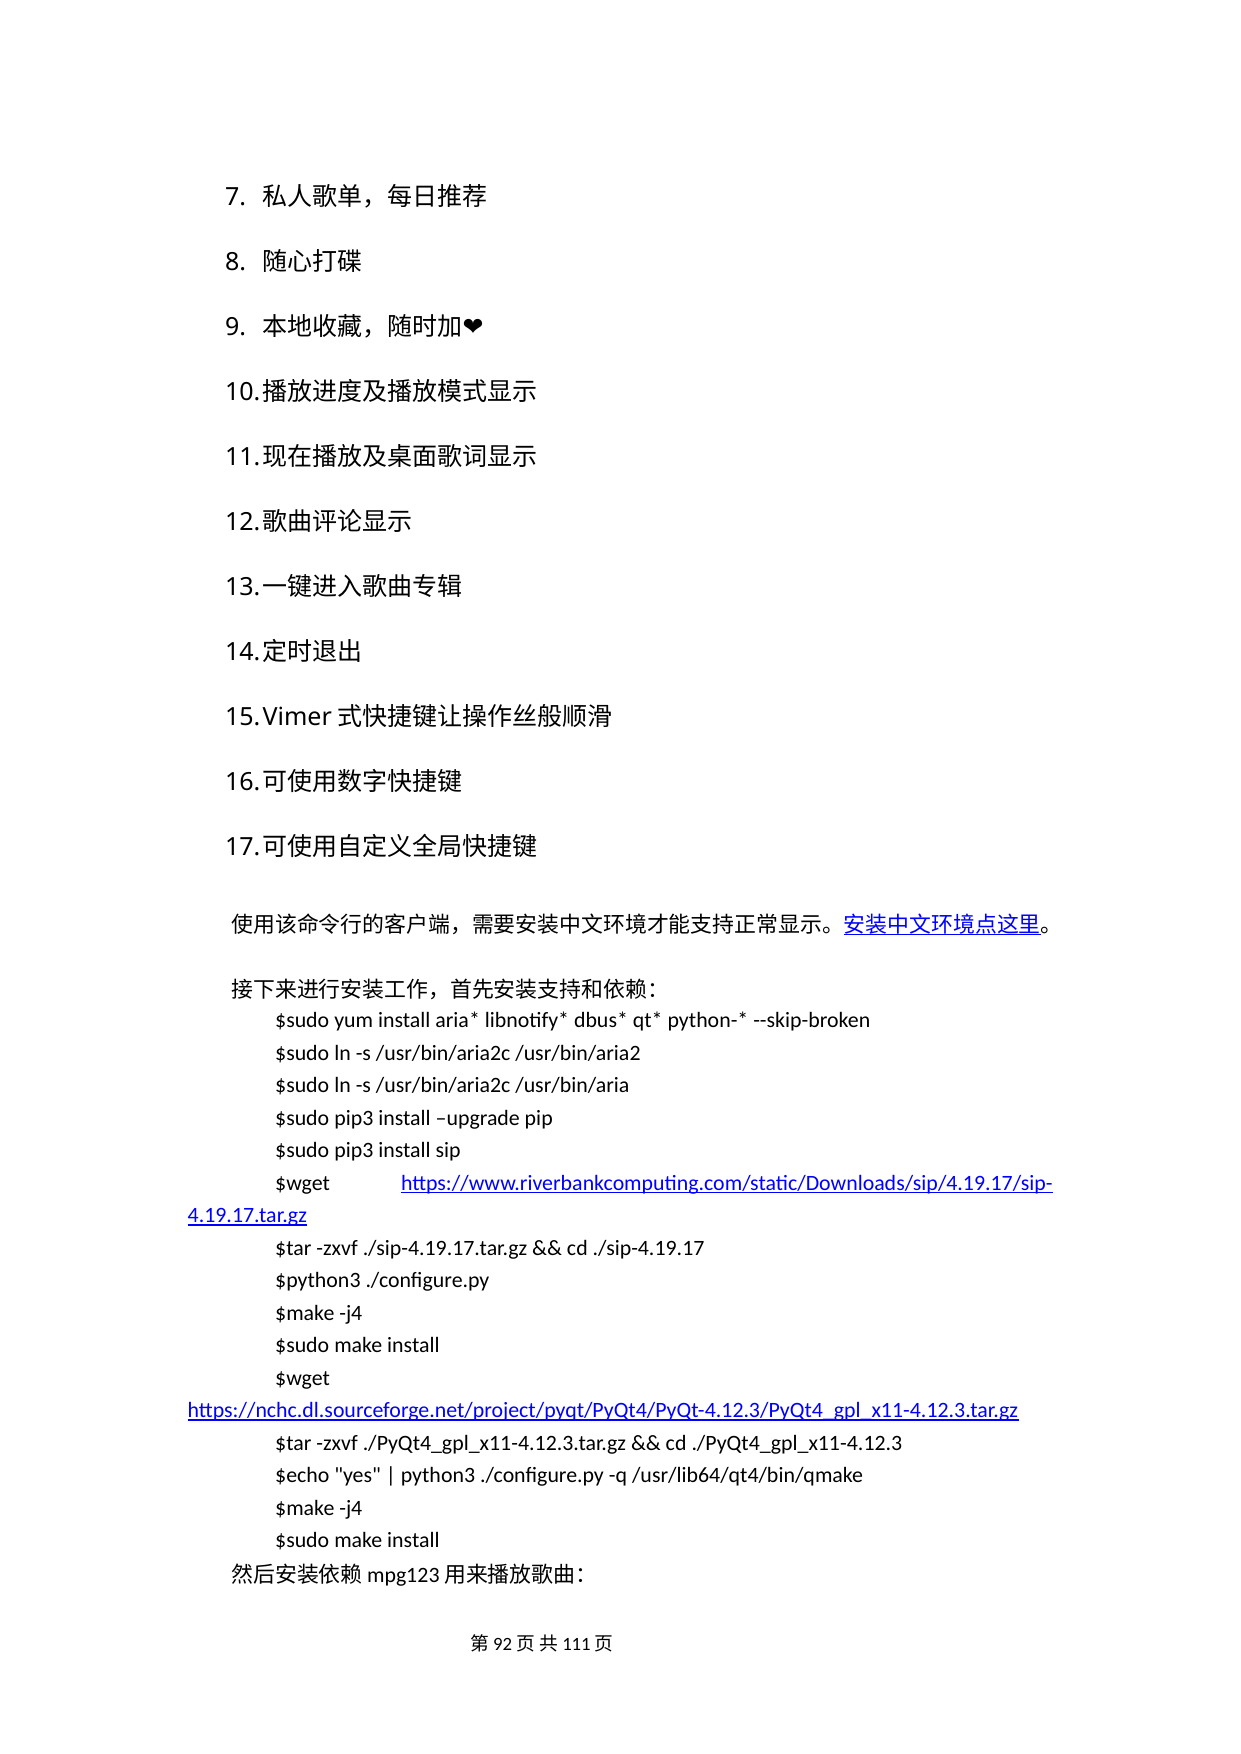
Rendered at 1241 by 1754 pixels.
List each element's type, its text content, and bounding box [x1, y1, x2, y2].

text $sudo ln -s /usr/bin/aria2c /usr/bin/aria2 [187, 1036, 1053, 1069]
list 随心打碟 [225, 227, 1053, 292]
text $wget https://nchc.dl.sourceforge.net/project/pyqt/PyQt4/PyQt-4.12.3/PyQt4_gpl_x11-4.12.3.tar.gz [187, 1361, 1053, 1426]
text $tar -zxvf ./sip-4.19.17.tar.gz && cd ./sip-4.19.17 [187, 1231, 1053, 1264]
text $python3 ./configure.py [187, 1264, 1053, 1296]
text $sudo pip3 install –upgrade pip [187, 1101, 1053, 1134]
list 播放进度及播放模式显示 [225, 357, 1053, 422]
text $echo "yes" | python3 ./configure.py -q /usr/lib64/qt4/bin/qmake [187, 1459, 1053, 1491]
list Vimer式快捷键让操作丝般顺滑 [225, 682, 1053, 747]
text $wget https://www.riverbankcomputing.com/static/Downloads/sip/4.19.17/sip-4.19.17.tar.gz [187, 1166, 1053, 1231]
list 本地收藏，随时加❤ [225, 292, 1053, 357]
list 可使用数字快捷键 [225, 747, 1053, 812]
text $make -j4 [187, 1296, 1053, 1329]
text $make -j4 [187, 1491, 1053, 1524]
list 可使用自定义全局快捷键 [225, 812, 1053, 877]
text $sudo ln -s /usr/bin/aria2c /usr/bin/aria [187, 1069, 1053, 1101]
text $sudo make install [187, 1329, 1053, 1361]
text $tar -zxvf ./PyQt4_gpl_x11-4.12.3.tar.gz && cd ./PyQt4_gpl_x11-4.12.3 [187, 1426, 1053, 1459]
text $sudo pip3 install sip [187, 1134, 1053, 1166]
text 使用该命令行的客户端，需要安装中文环境才能支持正常显示。安装中文环境点这里。 [187, 906, 1053, 939]
list 歌曲评论显示 [225, 487, 1053, 552]
text 然后安装依赖mpg123用来播放歌曲： [187, 1556, 1053, 1589]
list 定时退出 [225, 617, 1053, 682]
list 现在播放及桌面歌词显示 [225, 422, 1053, 487]
list 私人歌单，每日推荐 [225, 162, 1053, 227]
list 一键进入歌曲专辑 [225, 552, 1053, 617]
text 接下来进行安装工作，首先安装支持和依赖： [187, 971, 1053, 1004]
text $sudo make install [187, 1524, 1053, 1556]
text $sudo yum install aria* libnotify* dbus* qt* python-* --skip-broken [187, 1004, 1053, 1036]
